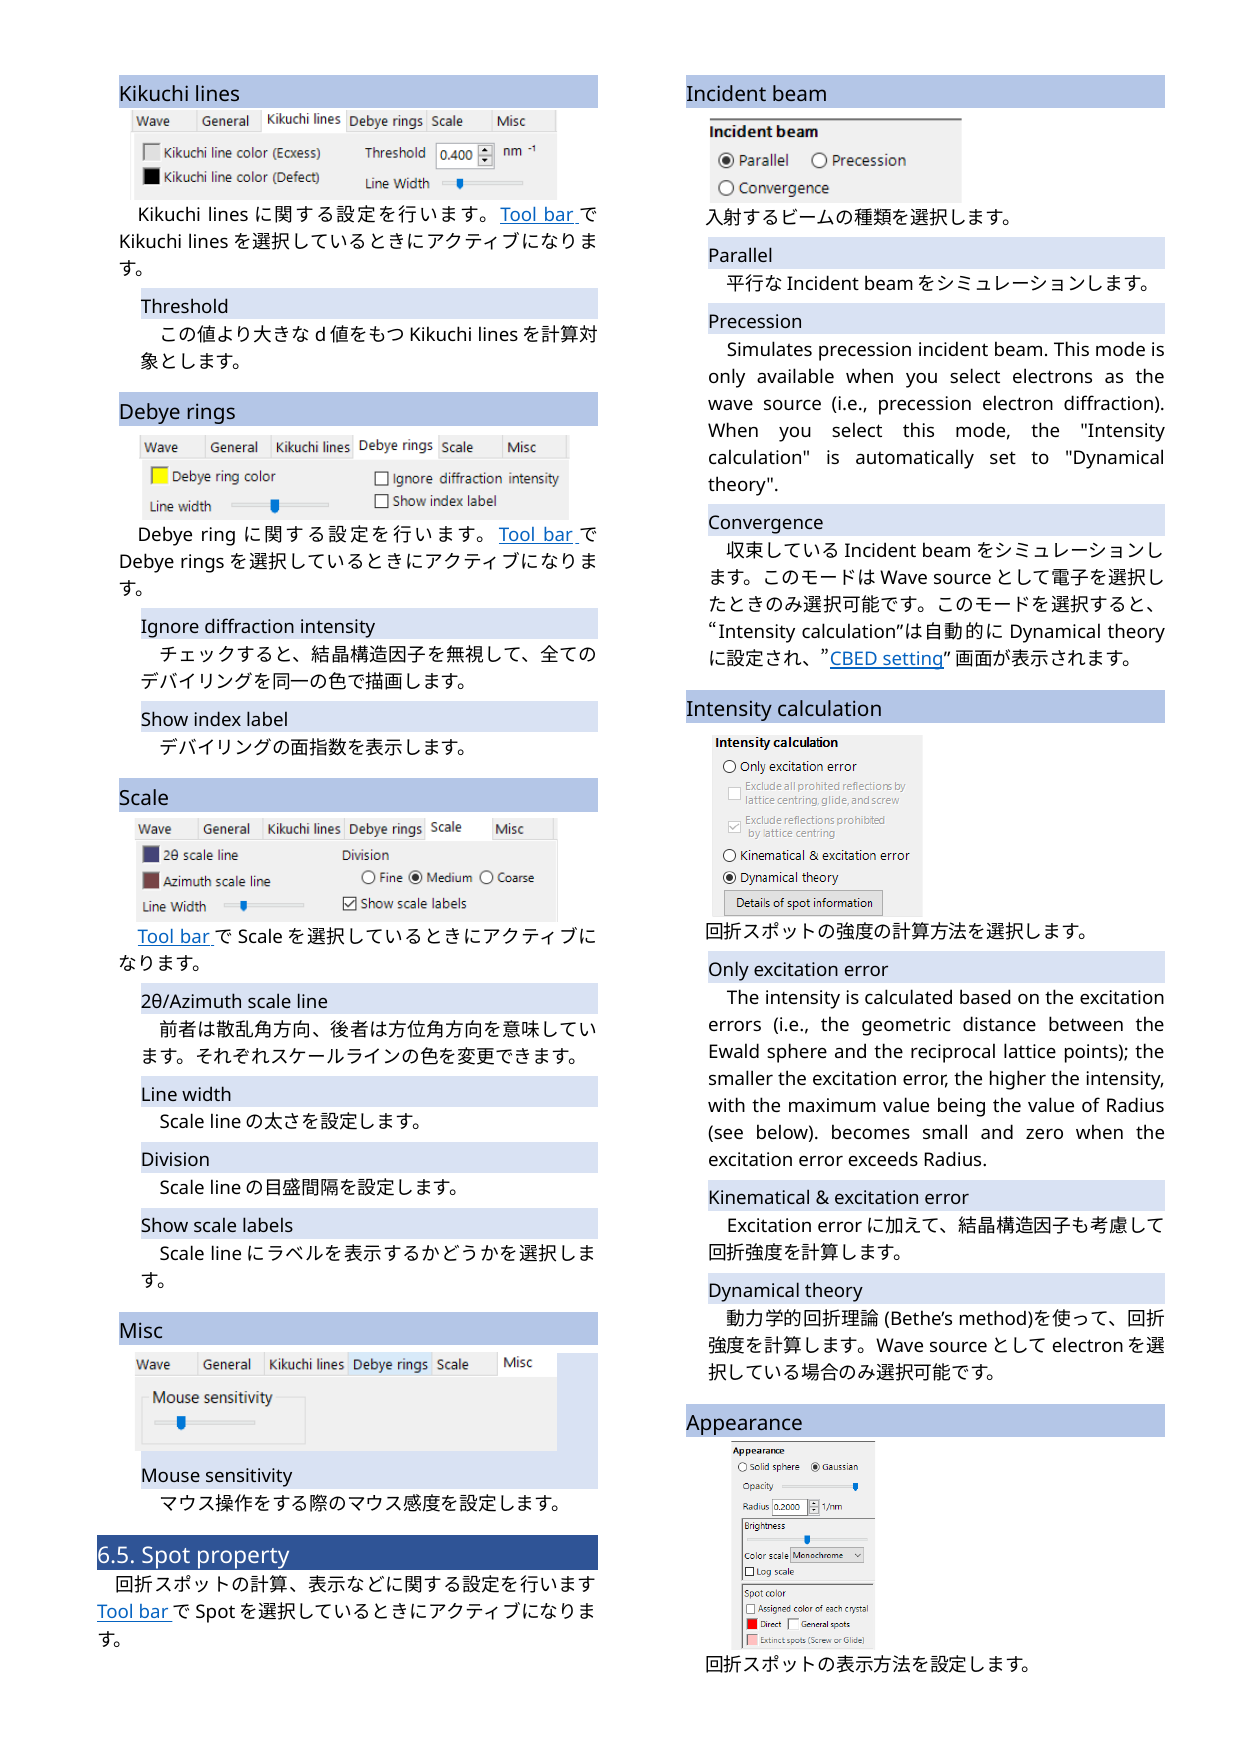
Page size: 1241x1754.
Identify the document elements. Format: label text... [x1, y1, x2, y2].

text 収束しているIncident beamをシミュレーションします。このモードはWave sourceとして電子を選択したときのみ選択可能です。このモードを選択すると、“Intensity calculation”は自動的にDynamical theoryに設定され、”CBED setting” 画面が表示されます。 [708, 536, 1165, 671]
subtitle Kinematical & excitation error [708, 1180, 1165, 1211]
subtitle 2θ/Azimuth scale line [141, 983, 598, 1014]
subtitle Debye rings [119, 392, 598, 426]
subtitle Kikuchi lines [119, 75, 598, 108]
text Simulates precession incident beam. This mode is only available when you select electrons as the wave source (i.e., precession electron diffraction). When you select this mode, the "Intensity calculation" is automatically set to "Dynamical theory". [708, 334, 1165, 497]
text 動力学的回折理論 (Bethe’s method)を使って、回折強度を計算します。Wave sourceとしてelectronを選択している場合のみ選択可能です。 [708, 1304, 1165, 1385]
picture [139, 435, 570, 520]
subtitle Threshold [141, 288, 598, 319]
picture [130, 110, 558, 200]
picture [134, 1352, 557, 1451]
subtitle Show scale labels [141, 1208, 598, 1239]
text マウス操作をする際のマウス感度を設定します。 [141, 1489, 598, 1516]
subtitle 6.5. Spot property [97, 1535, 598, 1570]
picture [731, 1441, 876, 1650]
subtitle Line width [141, 1076, 598, 1107]
picture [712, 735, 923, 917]
text この値より大きなd値をもつKikuchi linesを計算対象とします。 [141, 319, 598, 374]
subtitle Scale [119, 778, 598, 812]
subtitle Precession [708, 303, 1165, 334]
text The intensity is calculated based on the excitation errors (i.e., the geometric distance between the Ewald sphere and the reciprocal lattice points); the smaller the excitation error, the higher the intensity, with the maximum value being the value of Radius (see below). becomes small and zero when the excitation error exceeds Radius. [708, 983, 1165, 1172]
text Scale lineの太さを設定します。 [141, 1107, 598, 1134]
text デバイリングの面指数を表示します。 [141, 732, 598, 759]
subtitle Incident beam [686, 75, 1165, 108]
picture [709, 118, 962, 203]
text Scale lineにラベルを表示するかどうかを選択します。 [141, 1239, 598, 1293]
subtitle Intensity calculation [686, 690, 1165, 723]
subtitle Division [141, 1142, 598, 1173]
subtitle Convergence [708, 504, 1165, 536]
text 平行なIncident beamをシミュレーションします。 [708, 269, 1165, 296]
subtitle Appearance [686, 1404, 1165, 1437]
text 回折スポットの計算、表示などに関する設定を行います。Tool barでSpotを選択しているときにアクティブになります。 [97, 1570, 598, 1651]
subtitle Dynamical theory [708, 1273, 1165, 1304]
subtitle Show index label [141, 701, 598, 732]
text チェックすると、結晶構造因子を無視して、全てのデバイリングを同一の色で描画します。 [141, 639, 598, 694]
subtitle Misc [119, 1312, 598, 1345]
picture [134, 818, 558, 922]
text 前者は散乱角方向、後者は方位角方向を意味しています。それぞれスケールラインの色を変更できます。 [141, 1014, 598, 1068]
text Excitation errorに加えて、結晶構造因子も考慮して回折強度を計算します。 [708, 1211, 1165, 1265]
text Scale lineの目盛間隔を設定します。 [141, 1173, 598, 1200]
subtitle Parallel [708, 237, 1165, 269]
subtitle Ignore diffraction intensity [141, 608, 598, 639]
subtitle Only excitation error [708, 951, 1165, 983]
